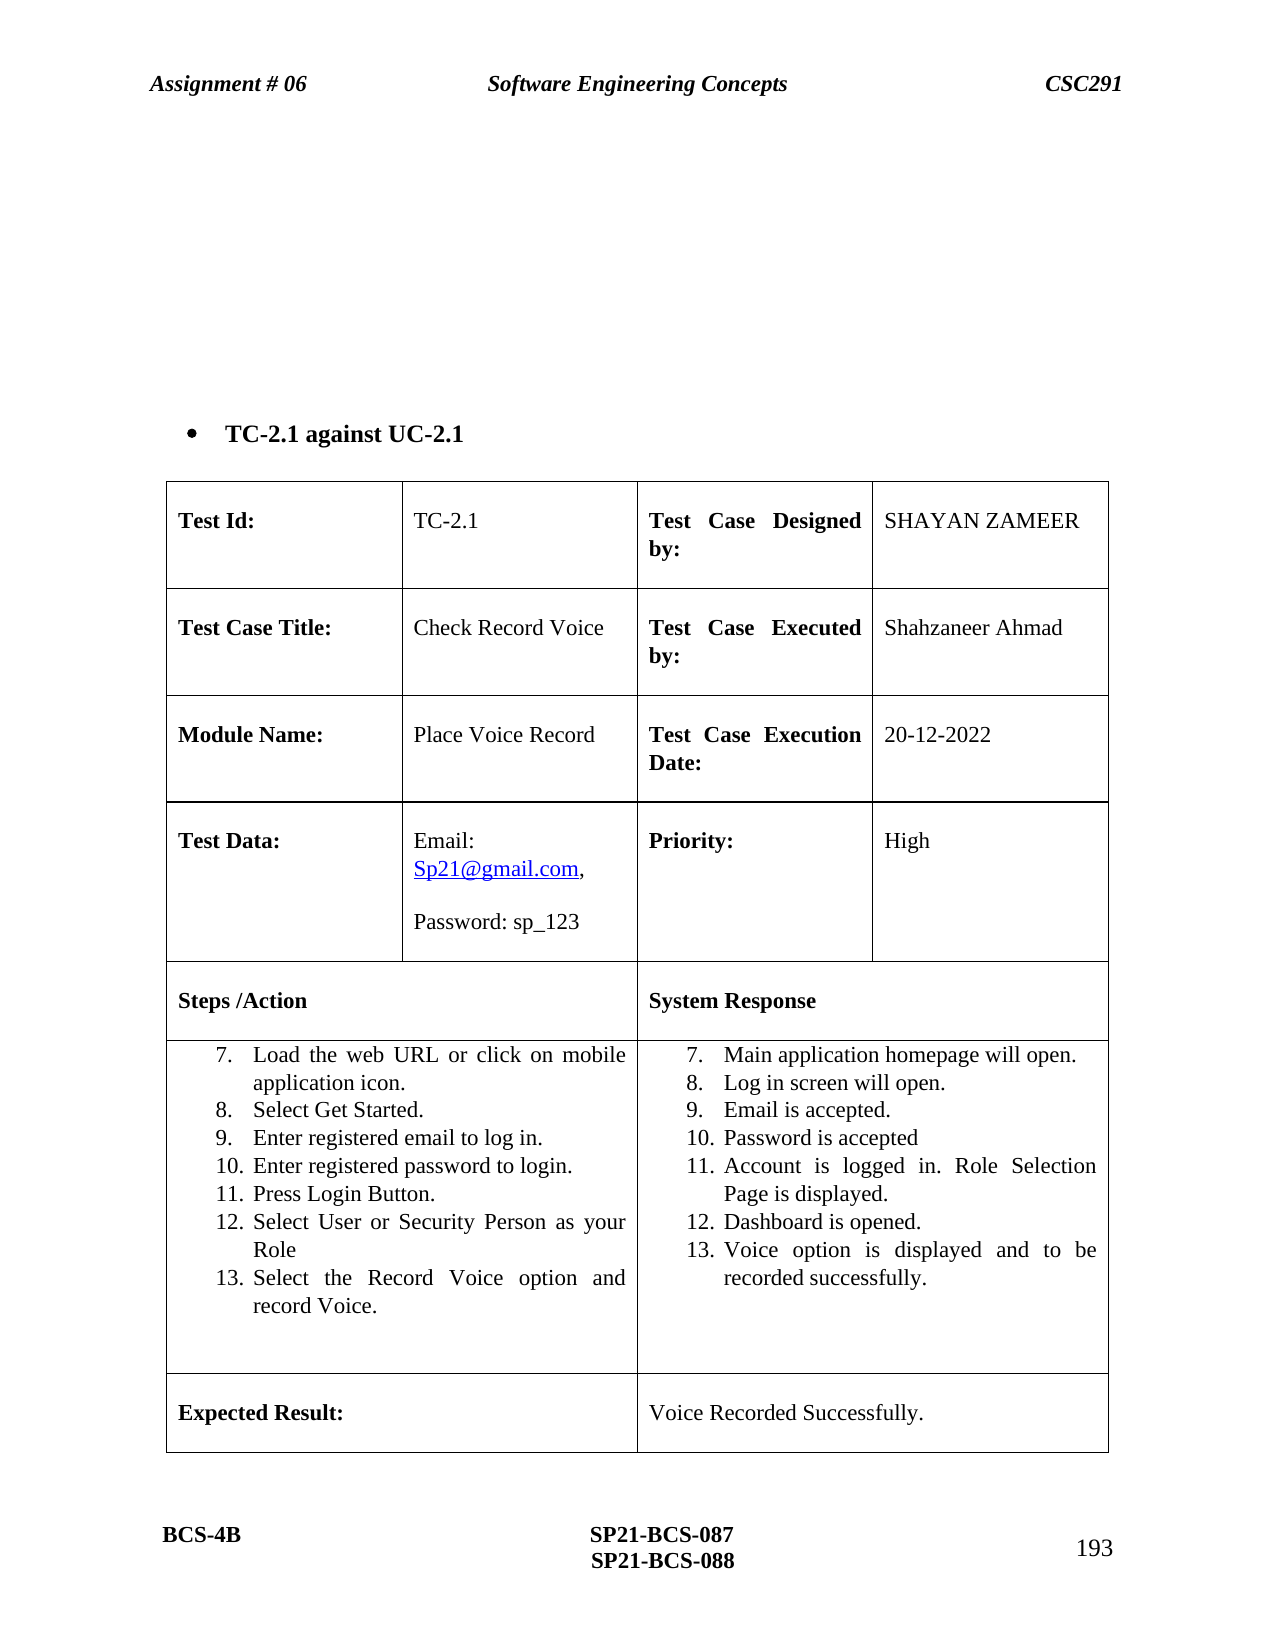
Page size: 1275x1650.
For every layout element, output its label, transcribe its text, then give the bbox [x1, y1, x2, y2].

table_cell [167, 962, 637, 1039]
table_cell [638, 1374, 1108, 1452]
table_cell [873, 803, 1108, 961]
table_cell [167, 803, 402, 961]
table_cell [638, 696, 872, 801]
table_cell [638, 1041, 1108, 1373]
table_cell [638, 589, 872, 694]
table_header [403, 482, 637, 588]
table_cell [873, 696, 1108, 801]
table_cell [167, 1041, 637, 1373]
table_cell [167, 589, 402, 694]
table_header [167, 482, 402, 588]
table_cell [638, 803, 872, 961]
list TC-2.1 against UC-2.1 [187, 419, 1125, 447]
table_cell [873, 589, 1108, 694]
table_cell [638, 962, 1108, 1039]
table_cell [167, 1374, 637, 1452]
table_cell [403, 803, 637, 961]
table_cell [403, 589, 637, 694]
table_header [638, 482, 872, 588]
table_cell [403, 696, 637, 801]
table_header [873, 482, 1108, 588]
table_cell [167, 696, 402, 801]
